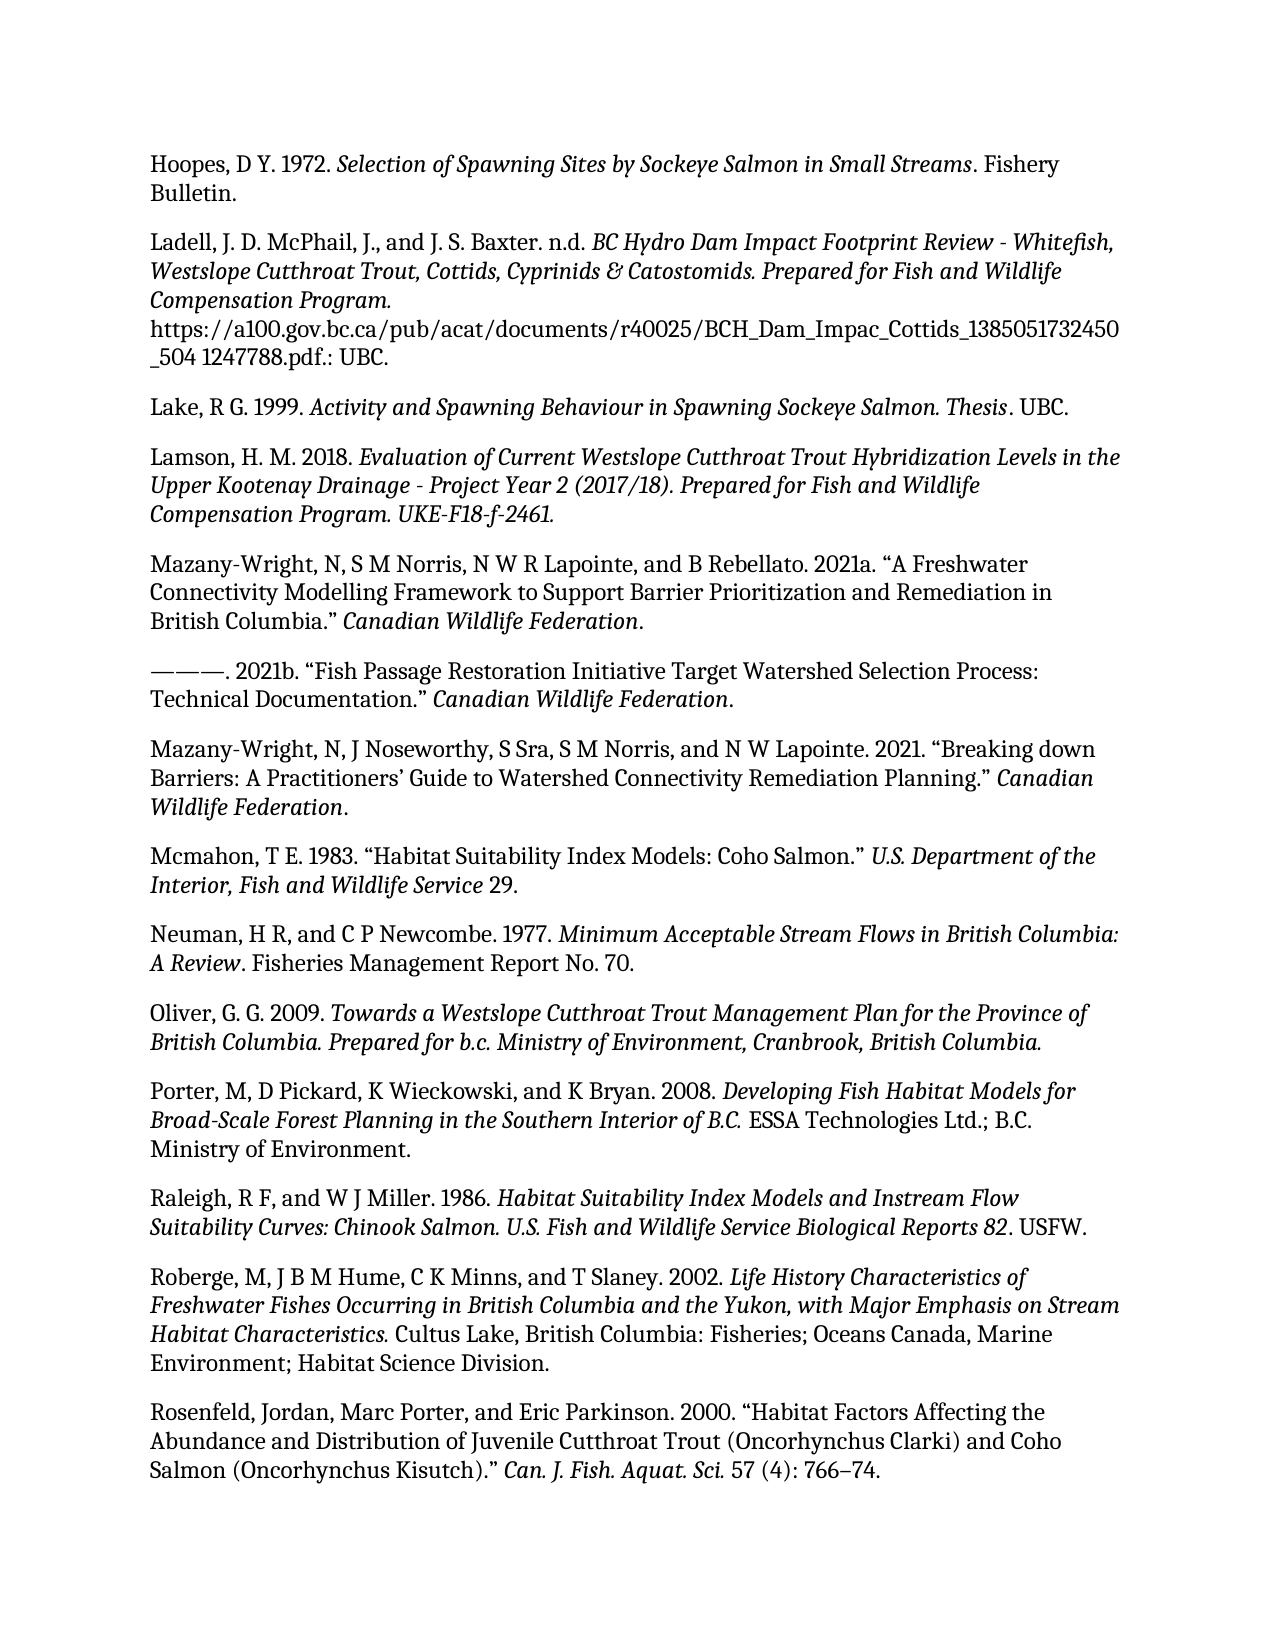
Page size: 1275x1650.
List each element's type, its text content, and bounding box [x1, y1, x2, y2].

text Roberge, M, J B M Hume, C K Minns, and T Slaney. 2002. Life History Characteristics of Freshwater Fishes Occurring in British Columbia and the Yukon, with Major Emphasis on Stream Habitat Characteristics. Cultus Lake, British Columbia: Fisheries; Oceans Canada, Marine Environment; Habitat Science Division. [150, 1262, 1125, 1377]
text Porter, M, D Pickard, K Wieckowski, and K Bryan. 2008. Developing Fish Habitat Models for Broad-Scale Forest Planning in the Southern Interior of B.C. ESSA Technologies Ltd.; B.C. Ministry of Environment. [150, 1077, 1125, 1163]
text Raleigh, R F, and W J Miller. 1986. Habitat Suitability Index Models and Instream Flow Suitability Curves: Chinook Salmon. U.S. Fish and Wildlife Service Biological Reports 82. USFW. [150, 1184, 1125, 1242]
text ———. 2021b. “Fish Passage Restoration Initiative Target Watershed Selection Process: Technical Documentation.” Canadian Wildlife Federation. [150, 657, 1125, 714]
text Lake, R G. 1999. Activity and Spawning Behaviour in Spawning Sockeye Salmon. Thesis. UBC. [150, 393, 1125, 422]
text Oliver, G. G. 2009. Towards a Westslope Cutthroat Trout Management Plan for the Province of British Columbia. Prepared for b.c. Ministry of Environment, Cranbrook, British Columbia. [150, 999, 1125, 1056]
text Mazany-Wright, N, J Noseworthy, S Sra, S M Norris, and N W Lapointe. 2021. “Breaking down Barriers: A Practitioners’ Guide to Watershed Connectivity Remediation Planning.” Canadian Wildlife Federation. [150, 735, 1125, 821]
text Neuman, H R, and C P Newcombe. 1977. Minimum Acceptable Stream Flows in British Columbia: A Review. Fisheries Management Report No. 70. [150, 920, 1125, 978]
text Rosenfeld, Jordan, Marc Porter, and Eric Parkinson. 2000. “Habitat Factors Affecting the Abundance and Distribution of Juvenile Cutthroat Trout (Oncorhynchus Clarki) and Coho Salmon (Oncorhynchus Kisutch).” Can. J. Fish. Aquat. Sci. 57 (4): 766–74. [150, 1398, 1125, 1484]
text Mazany-Wright, N, S M Norris, N W R Lapointe, and B Rebellato. 2021a. “A Freshwater Connectivity Modelling Framework to Support Barrier Prioritization and Remediation in British Columbia.” Canadian Wildlife Federation. [150, 549, 1125, 636]
text Hoopes, D Y. 1972. Selection of Spawning Sites by Sockeye Salmon in Small Streams. Fishery Bulletin. [150, 150, 1125, 207]
text Lamson, H. M. 2018. Evaluation of Current Westslope Cutthroat Trout Hybridization Levels in the Upper Kootenay Drainage - Project Year 2 (2017/18). Prepared for Fish and Wildlife Compensation Program. UKE-F18-f-2461. [150, 442, 1125, 529]
text Ladell, J. D. McPhail, J., and J. S. Baxter. n.d. BC Hydro Dam Impact Footprint Review - Whitefish, Westslope Cutthroat Trout, Cottids, Cyprinids & Catostomids. Prepared for Fish and Wildlife Compensation Program. https://a100.gov.bc.ca/pub/acat/documents/r40025/BCH_Dam_Impac_Cottids_1385051732450_504 1247788.pdf.: UBC. [150, 228, 1125, 372]
text Mcmahon, T E. 1983. “Habitat Suitability Index Models: Coho Salmon.” U.S. Department of the Interior, Fish and Wildlife Service 29. [150, 842, 1125, 899]
